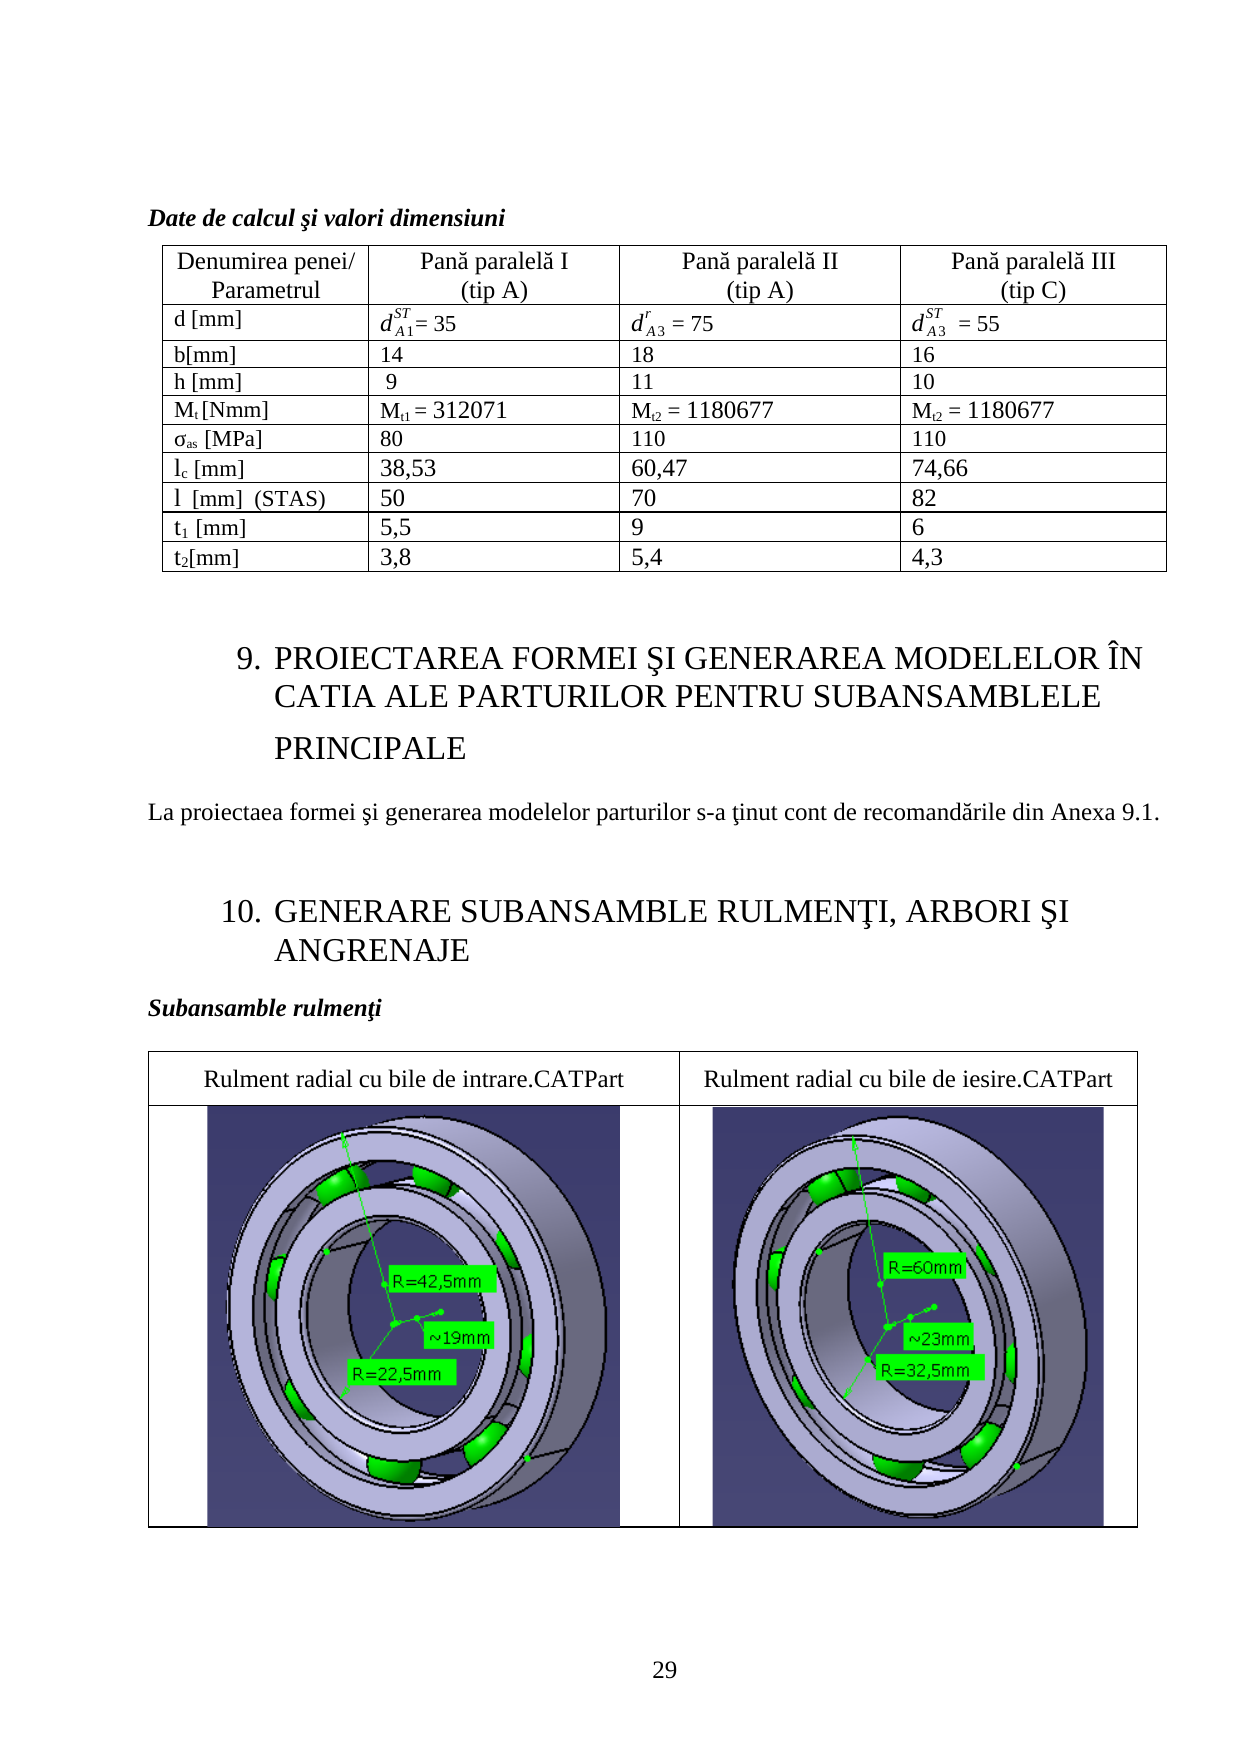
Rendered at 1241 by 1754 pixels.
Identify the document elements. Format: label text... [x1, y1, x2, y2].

table_cell l [mm] (STAS) [163, 483, 368, 511]
table_cell 11 [620, 368, 900, 394]
table_header Pană paralelă II (tip A) [620, 246, 900, 304]
table_cell 16 [901, 341, 1166, 367]
table_cell 110 [901, 425, 1166, 452]
table_cell σas [MPa] [163, 425, 368, 452]
table_cell Mt2 = 1180677 [620, 396, 900, 424]
table_cell h [mm] [163, 368, 368, 394]
table_cell [620, 1106, 679, 1526]
table_cell 3,8 [369, 542, 619, 571]
table_cell [680, 1106, 1137, 1526]
table_cell 74,66 [901, 453, 1166, 482]
text Subansamble rulmenţi [148, 993, 1181, 1022]
table_cell 70 [620, 483, 900, 511]
table_cell 9 [369, 368, 619, 394]
picture [207, 1106, 620, 1527]
table_cell Mt2 = 1180677 [901, 396, 1166, 424]
table_cell t2[mm] [163, 542, 368, 571]
table_header Rulment radial cu bile de iesire.CATPart [680, 1052, 1137, 1105]
table_cell 38,53 [369, 453, 619, 482]
table_cell b[mm] [163, 341, 368, 367]
table_cell 60,47 [620, 453, 900, 482]
table_cell 5,5 [369, 513, 619, 541]
table_cell 14 [369, 341, 619, 367]
table_cell 5,4 [620, 542, 900, 571]
table_header Pană paralelă III (tip C) [901, 246, 1166, 304]
table_cell 50 [369, 483, 619, 511]
table_cell 9 [620, 513, 900, 541]
table_header Rulment radial cu bile de intrare.CATPart [149, 1052, 679, 1105]
table_cell 10 [901, 368, 1166, 394]
table_cell 18 [620, 341, 900, 367]
table_cell 80 [369, 425, 619, 452]
table_cell 110 [620, 425, 900, 452]
table_header Pană paralelă I (tip A) [369, 246, 619, 304]
subtitle GENERARE SUBANSAMBLE RULMENŢI, ARBORI ŞI ANGRENAJE [220, 892, 1181, 968]
table_cell 6 [901, 513, 1166, 541]
text Date de calcul şi valori dimensiuni [148, 203, 1181, 232]
table_cell = 55 [901, 305, 1166, 340]
table_cell d [mm] [163, 305, 368, 340]
table_cell 4,3 [901, 542, 1166, 571]
table_header Denumirea penei/ Parametrul [163, 246, 368, 304]
subtitle PROIECTAREA FORMEI ŞI GENERAREA MODELELOR ÎN CATIA ALE PARTURILOR PENTRU SUBANSAMBLELE PRINCIPALE [236, 638, 1181, 772]
text La proiectaea formei şi generarea modelelor parturilor s-a ţinut cont de recomandările din Anexa 9.1. [148, 797, 1181, 825]
table_cell t1 [mm] [163, 513, 368, 541]
table_cell = 75 [620, 305, 900, 340]
picture [712, 1107, 1104, 1526]
table_cell = 35 [369, 305, 619, 340]
table_cell Mt1 = 312071 [369, 396, 619, 424]
table_cell Mt [Nmm] [163, 396, 368, 424]
table_cell 82 [901, 483, 1166, 511]
table_cell [149, 1106, 207, 1526]
table_cell lc [mm] [163, 453, 368, 482]
